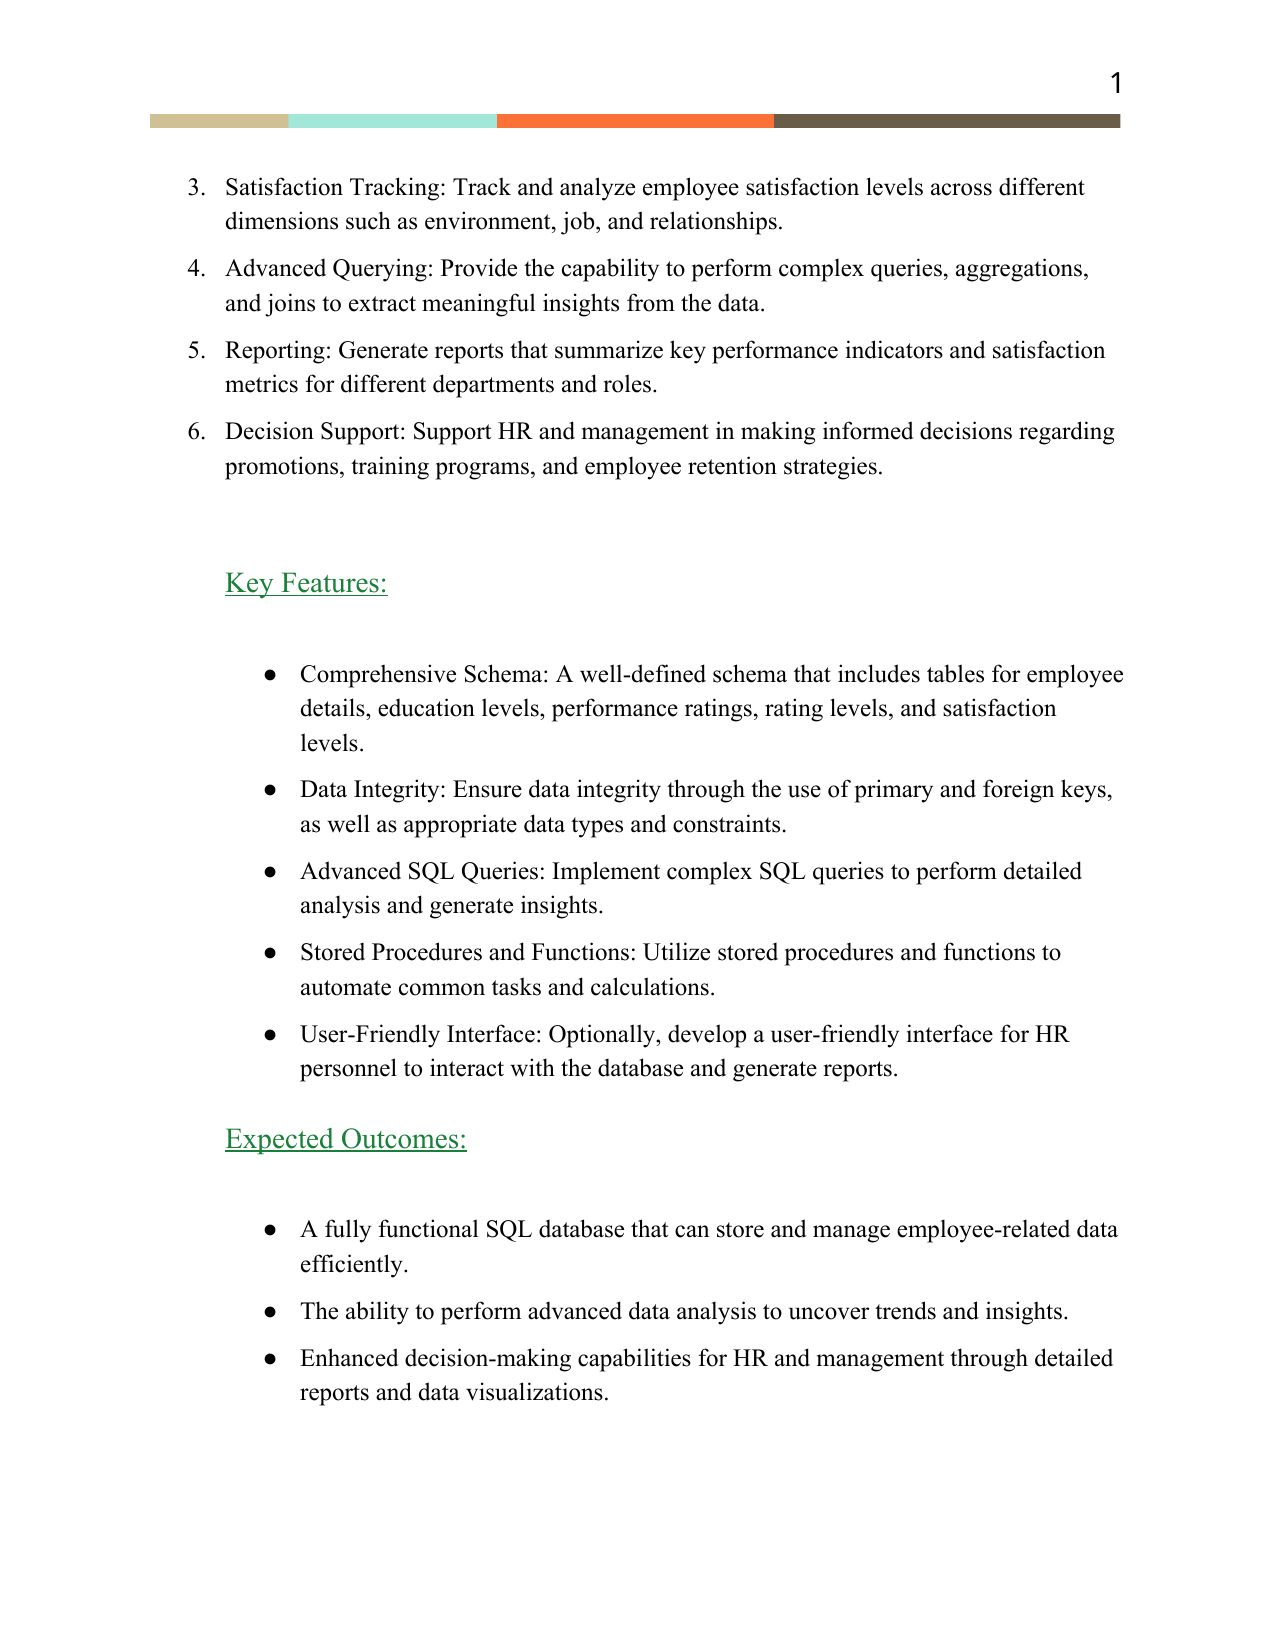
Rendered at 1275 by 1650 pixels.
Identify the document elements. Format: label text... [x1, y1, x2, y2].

list Stored Procedures and Functions: Utilize stored procedures and functions to automate common tasks and calculations. [262, 937, 1125, 1001]
list User-Friendly Interface: Optionally, develop a user-friendly interface for HR personnel to interact with the database and generate reports. [262, 1019, 1125, 1082]
list Decision Support: Support HR and management in making informed decisions regarding promotions, training programs, and employee retention strategies. [187, 416, 1125, 479]
list Advanced Querying: Provide the capability to perform complex queries, aggregations, and joins to extract meaningful insights from the data. [187, 253, 1125, 317]
subtitle Expected Outcomes: [150, 1121, 1125, 1155]
list Satisfaction Tracking: Track and analyze employee satisfaction levels across different dimensions such as environment, job, and relationships. [187, 172, 1125, 235]
list A fully functional SQL database that can store and manage employee-related data efficiently. [262, 1214, 1125, 1277]
subtitle Key Features: [150, 566, 1125, 599]
picture [150, 114, 1121, 128]
list The ability to perform advanced data analysis to uncover trends and insights. [262, 1296, 1125, 1324]
list Enhanced decision-making capabilities for HR and management through detailed reports and data visualizations. [262, 1343, 1125, 1406]
list Data Integrity: Ensure data integrity through the use of primary and foreign keys, as well as appropriate data types and constraints. [262, 774, 1125, 838]
list Comprehensive Schema: A well-defined schema that includes tables for employee details, education levels, performance ratings, rating levels, and satisfaction levels. [262, 659, 1125, 756]
list Reporting: Generate reports that summarize key performance indicators and satisfaction metrics for different departments and roles. [187, 335, 1125, 398]
list Advanced SQL Queries: Implement complex SQL queries to perform detailed analysis and generate insights. [262, 856, 1125, 919]
